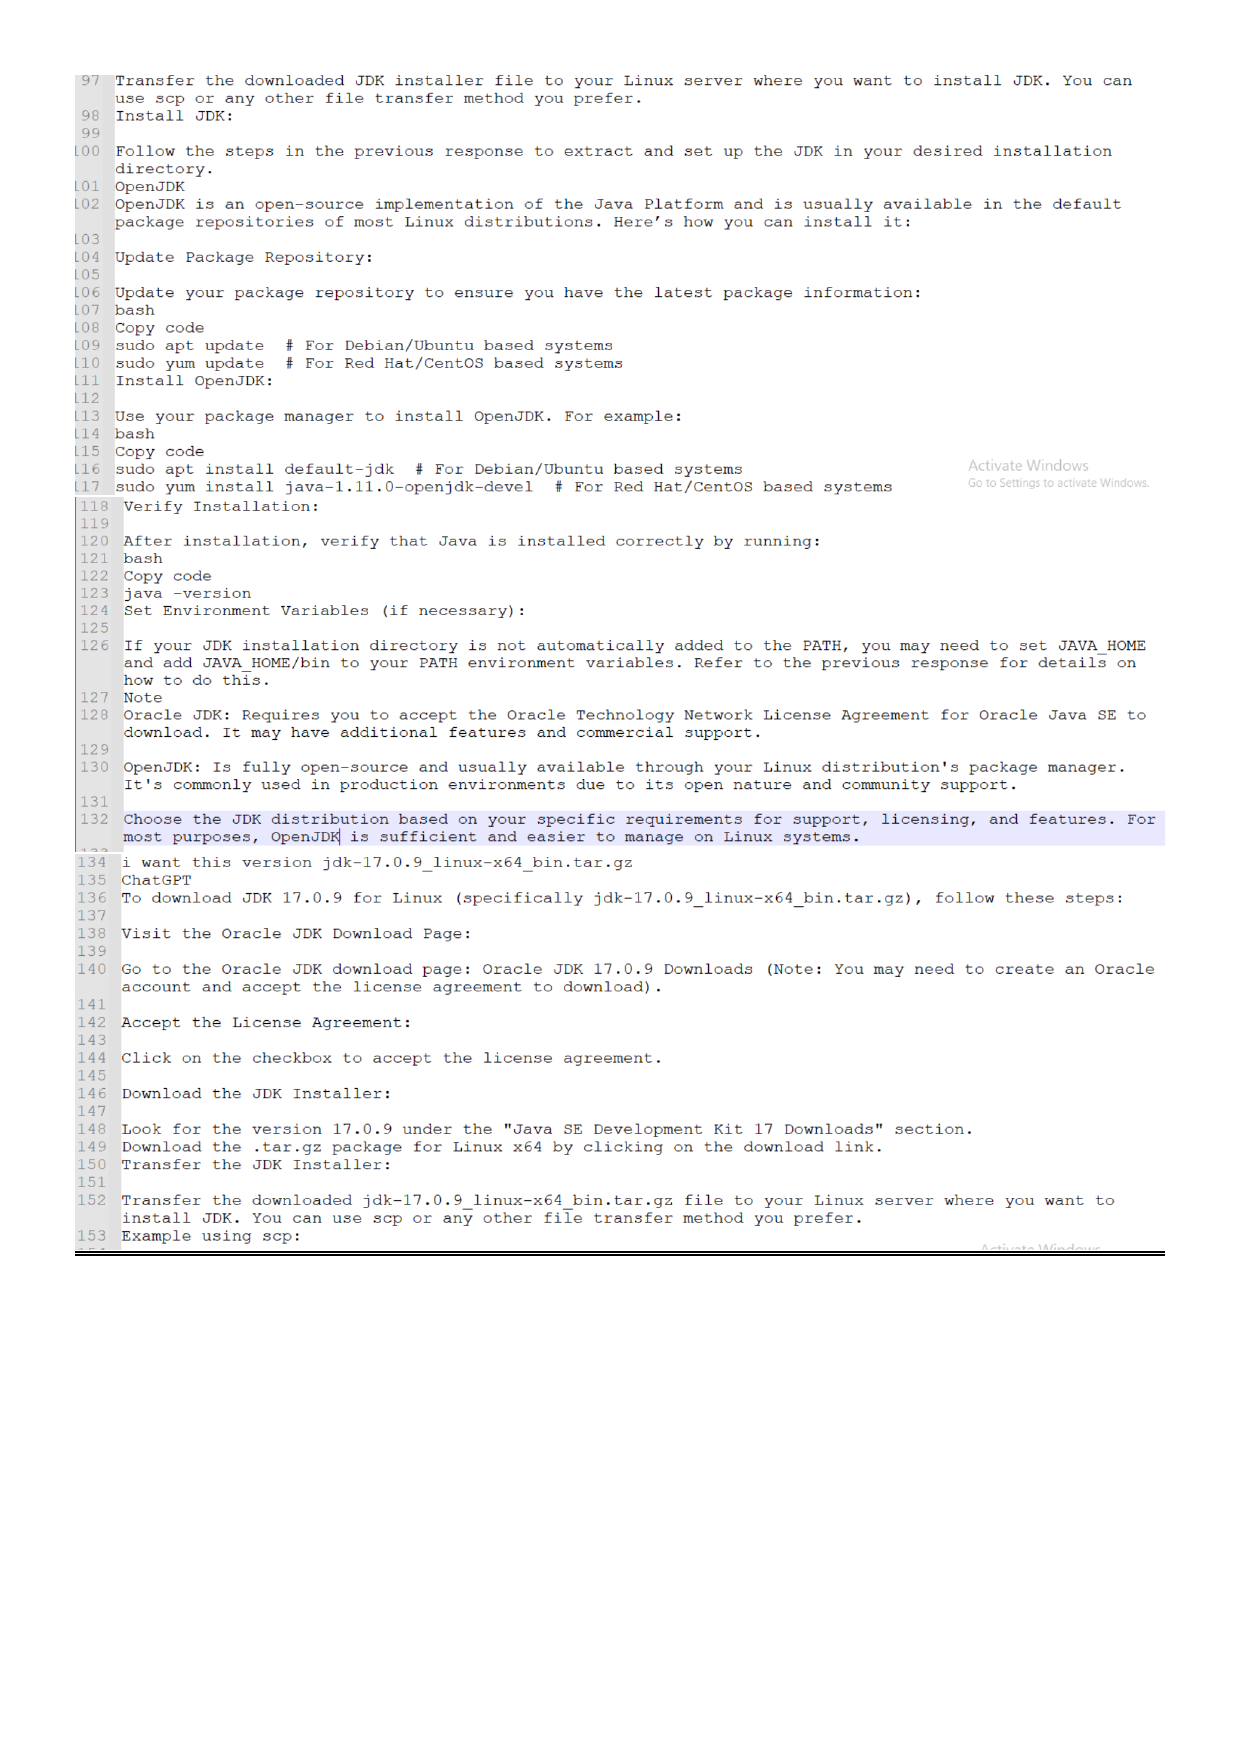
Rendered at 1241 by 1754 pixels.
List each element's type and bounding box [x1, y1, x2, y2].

picture [75, 497, 1166, 852]
picture [75, 854, 1166, 1250]
picture [75, 75, 1166, 495]
